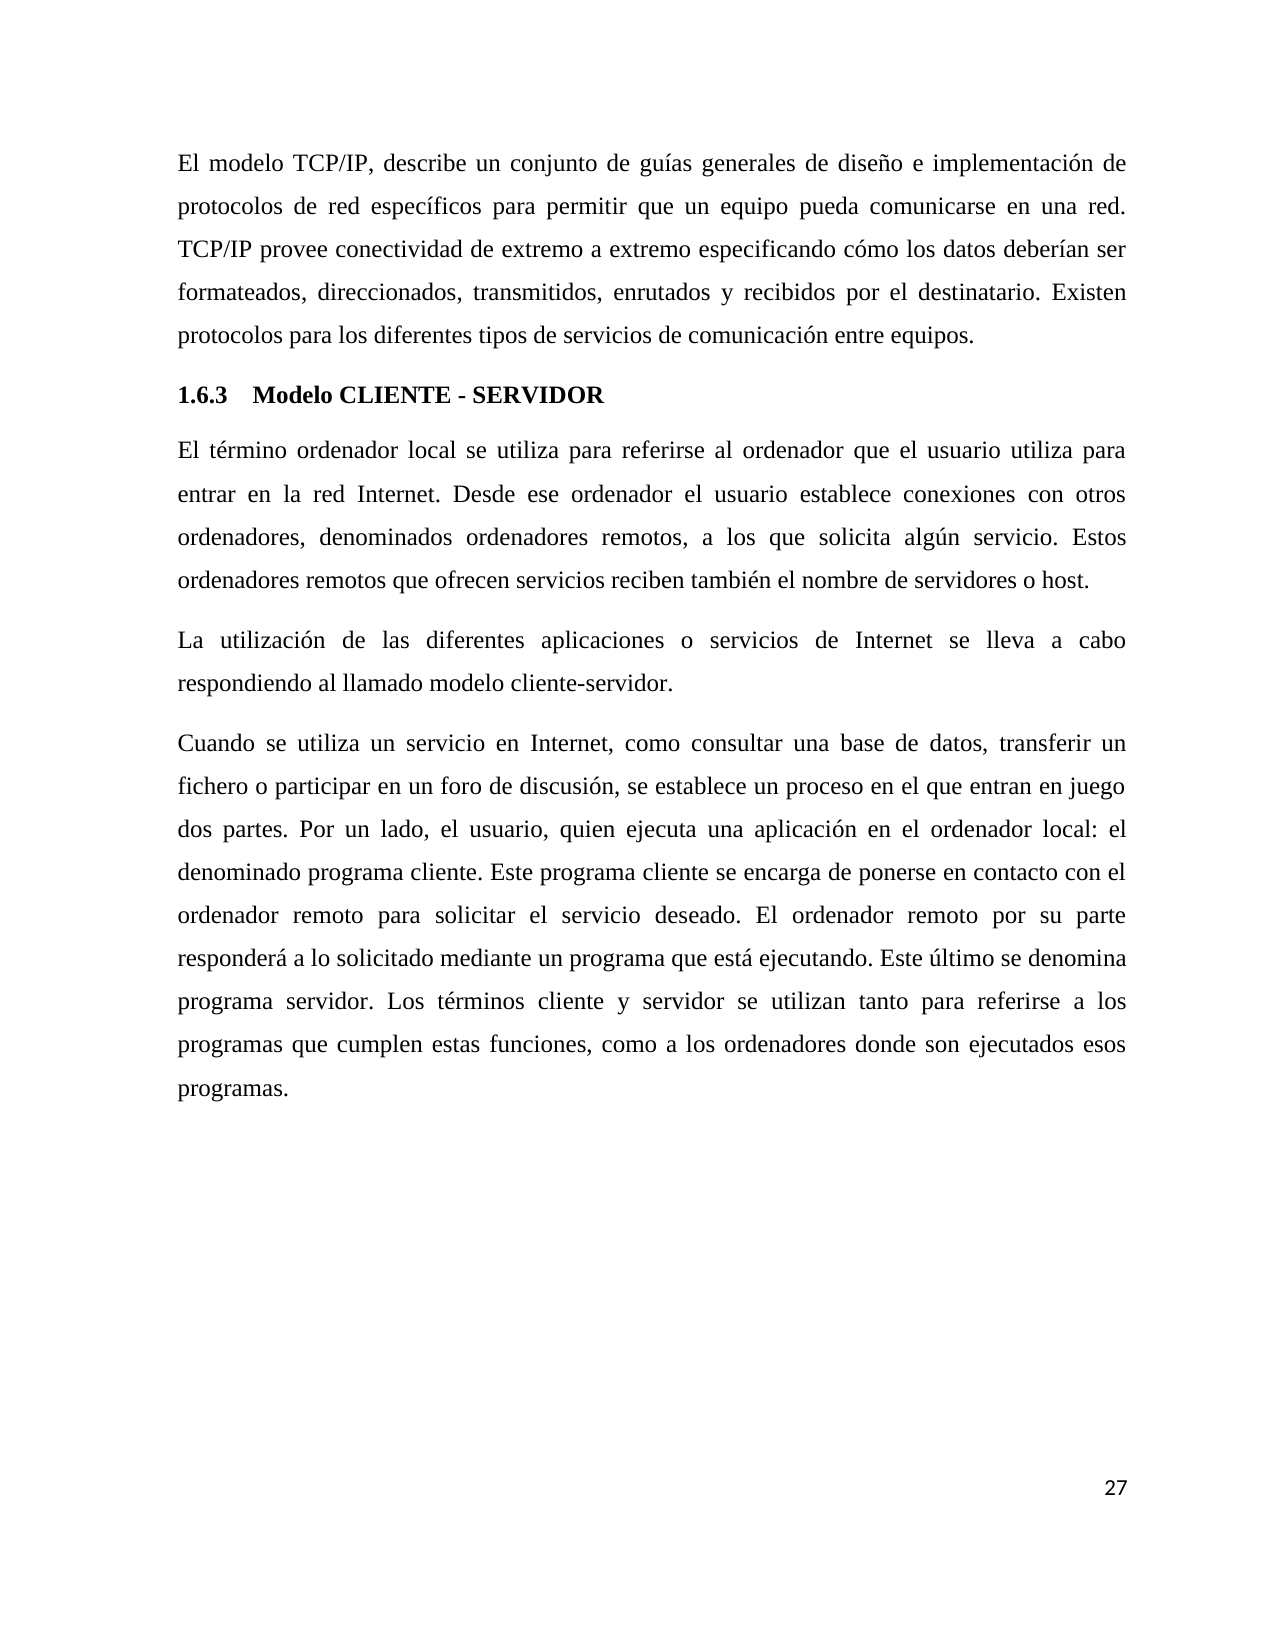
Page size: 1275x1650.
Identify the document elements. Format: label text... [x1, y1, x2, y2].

text El término ordenador local se utiliza para referirse al ordenador que el usuario utiliza para entrar en la red Internet. Desde ese ordenador el usuario establece conexiones con otros ordenadores, denominados ordenadores remotos, a los que solicita algún servicio. Estos ordenadores remotos que ofrecen servicios reciben también el nombre de servidores o host. [177, 436, 1127, 594]
text El modelo TCP/IP, describe un conjunto de guías generales de diseño e implementación de protocolos de red específicos para permitir que un equipo pueda comunicarse en una red. TCP/IP provee conectividad de extremo a extremo especificando cómo los datos deberían ser formateados, direccionados, transmitidos, enrutados y recibidos por el destinatario. Existen protocolos para los diferentes tipos de servicios de comunicación entre equipos. [177, 148, 1127, 349]
text La utilización de las diferentes aplicaciones o servicios de Internet se lleva a cabo respondiendo al llamado modelo cliente-servidor. [177, 625, 1127, 697]
subtitle Modelo CLIENTE - SERVIDOR [177, 380, 1127, 409]
text Cuando se utiliza un servicio en Internet, como consultar una base de datos, transferir un fichero o participar en un foro de discusión, se establece un proceso en el que entran en juego dos partes. Por un lado, el usuario, quien ejecuta una aplicación en el ordenador local: el denominado programa cliente. Este programa cliente se encarga de ponerse en contacto con el ordenador remoto para solicitar el servicio deseado. El ordenador remoto por su parte responderá a lo solicitado mediante un programa que está ejecutando. Este último se denomina programa servidor. Los términos cliente y servidor se utilizan tanto para referirse a los programas que cumplen estas funciones, como a los ordenadores donde son ejecutados esos programas. [177, 728, 1127, 1101]
